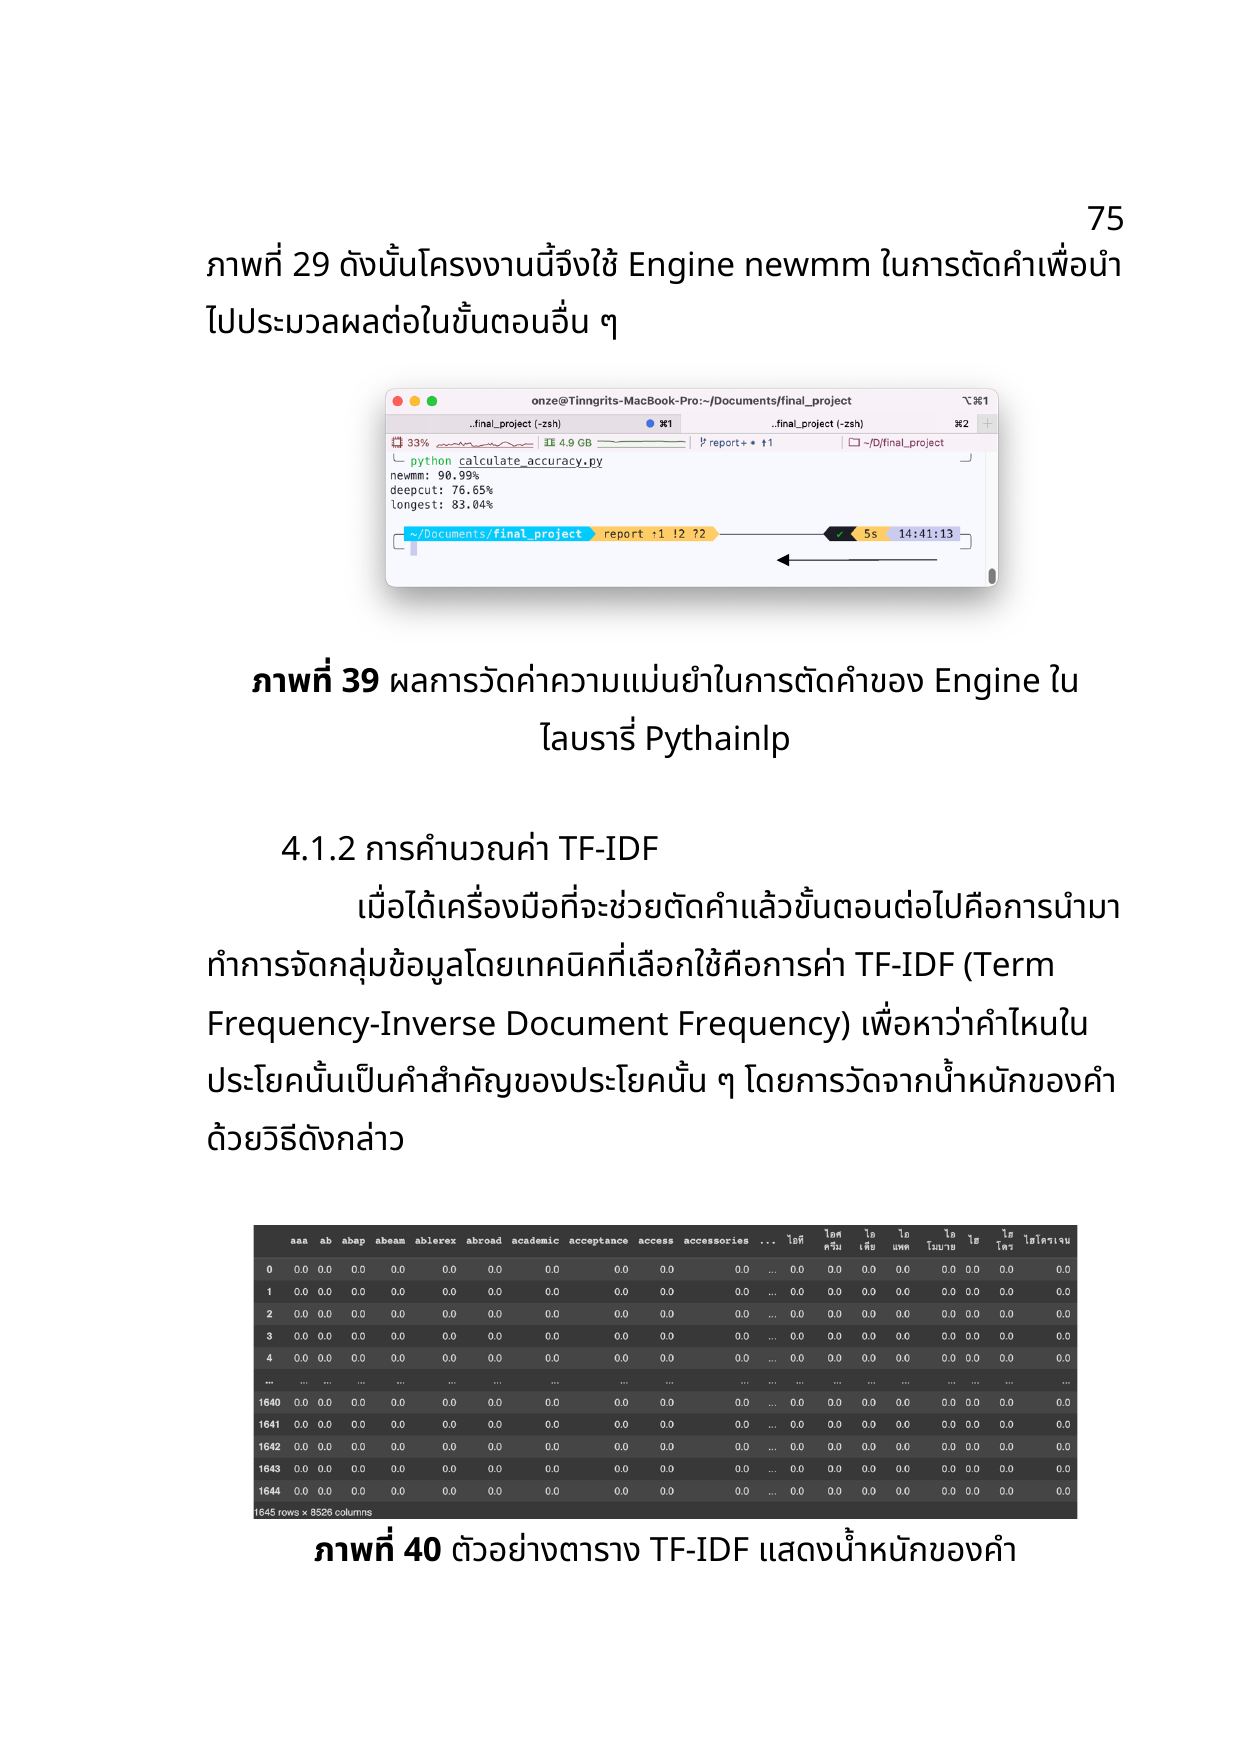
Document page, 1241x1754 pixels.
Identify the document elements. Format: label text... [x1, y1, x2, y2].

text 4.1.2 การคำนวณค่า TF-IDF [206, 825, 1125, 876]
text ภาพที่ 39 ผลการวัดค่าความแม่นยำในการตัดคำของ Engine ในไลบรารี่ Pythainlp [206, 657, 1125, 766]
picture [337, 356, 1046, 650]
text เมื่อได้เครื่องมือที่จะช่วยตัดคำแล้วขั้นตอนต่อไปคือการนำมาทำการจัดกลุ่มข้อมูลโดยเทคนิคที่เลือกใช้คือการค่า TF-IDF (Term Frequency-Inverse Document Frequency) เพื่อหาว่าคำไหนในประโยคนั้นเป็นคำสำคัญของประโยคนั้น ๆ โดยการวัดจากน้ำหนักของคำด้วยวิธีดังกล่าว [206, 883, 1125, 1166]
text ภาพที่ 40 ตัวอย่างตาราง TF-IDF แสดงน้ำหนักของคำ [206, 1526, 1125, 1576]
picture [253, 1225, 1078, 1519]
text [206, 240, 1125, 349]
